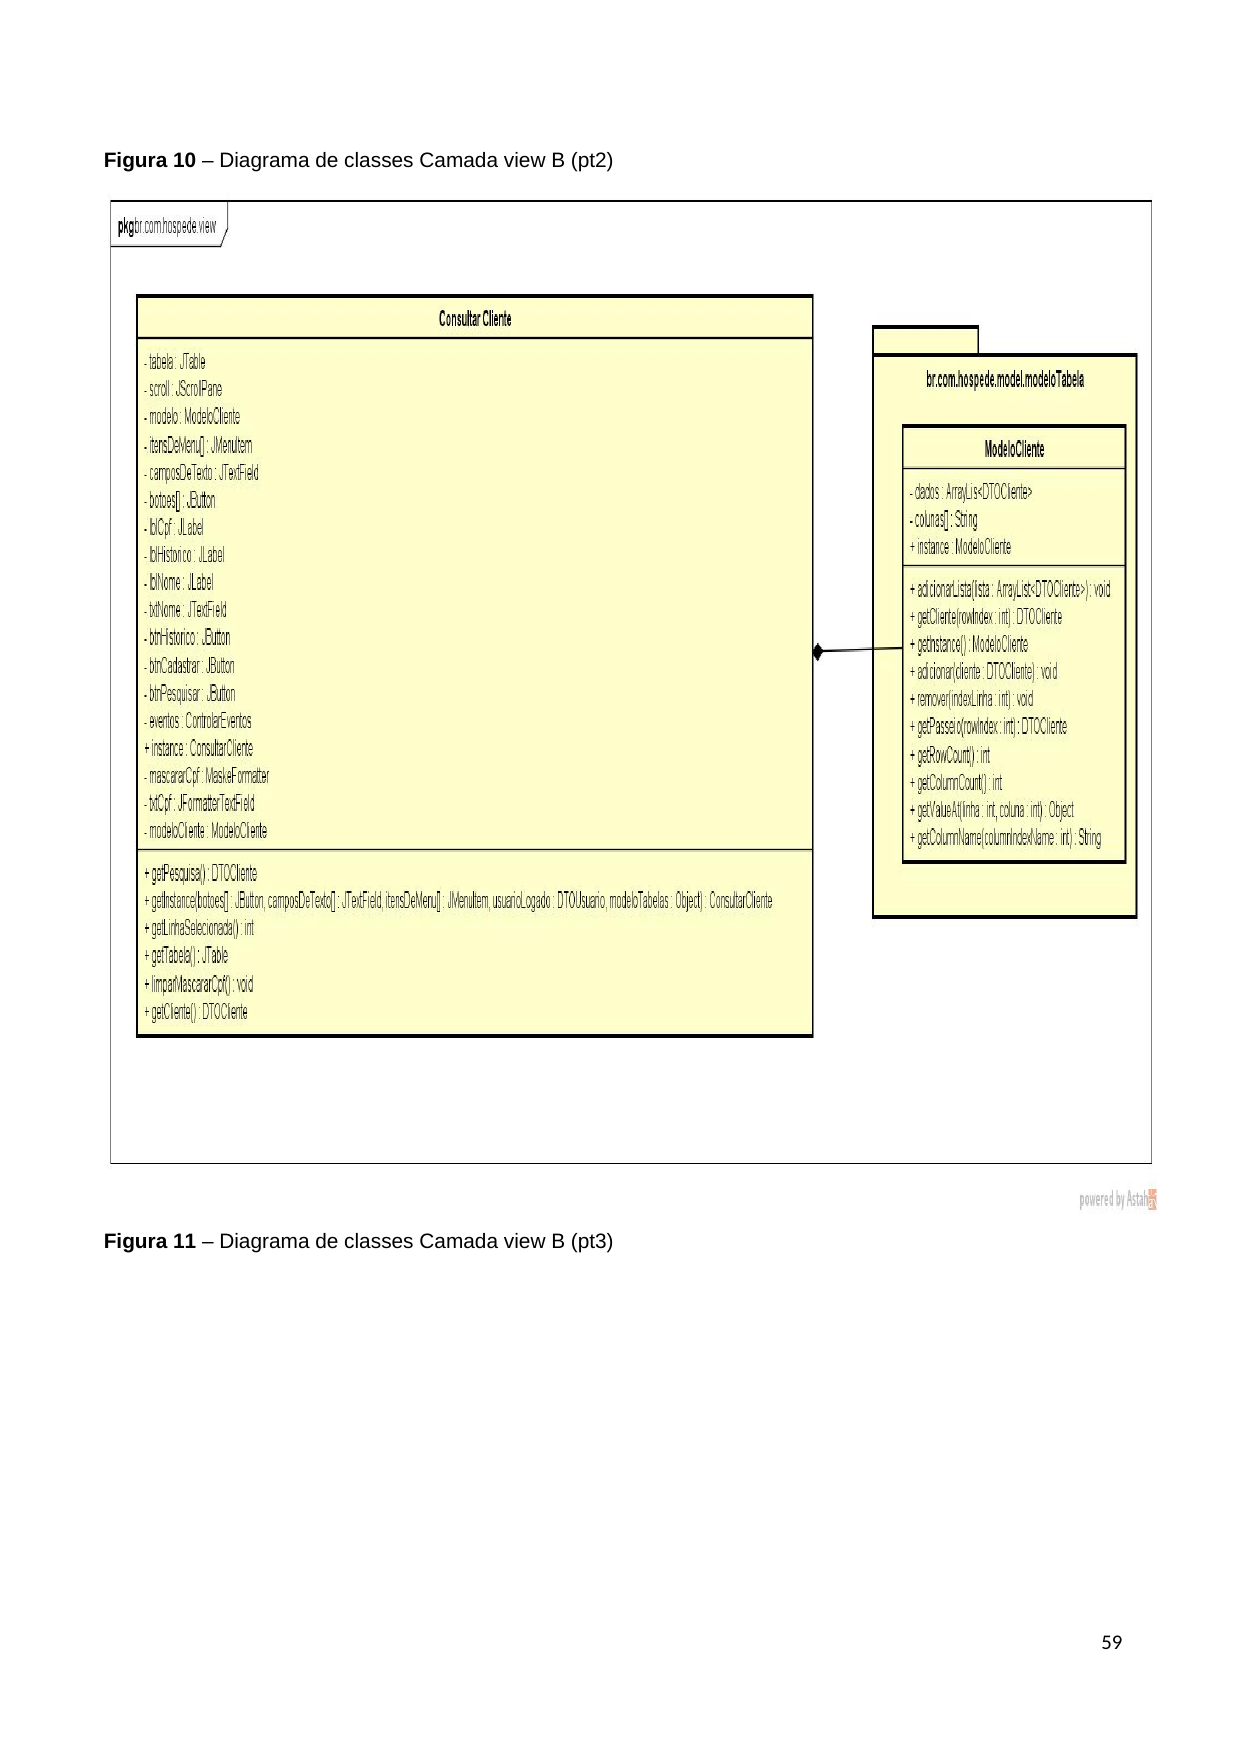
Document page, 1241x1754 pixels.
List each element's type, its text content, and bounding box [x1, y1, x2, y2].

text Figura 11 – Diagrama de classes Camada view B (pt3) [103, 1229, 1122, 1253]
picture [103, 183, 1159, 1217]
text Figura 10 – Diagrama de classes Camada view B (pt2) [103, 148, 1122, 172]
